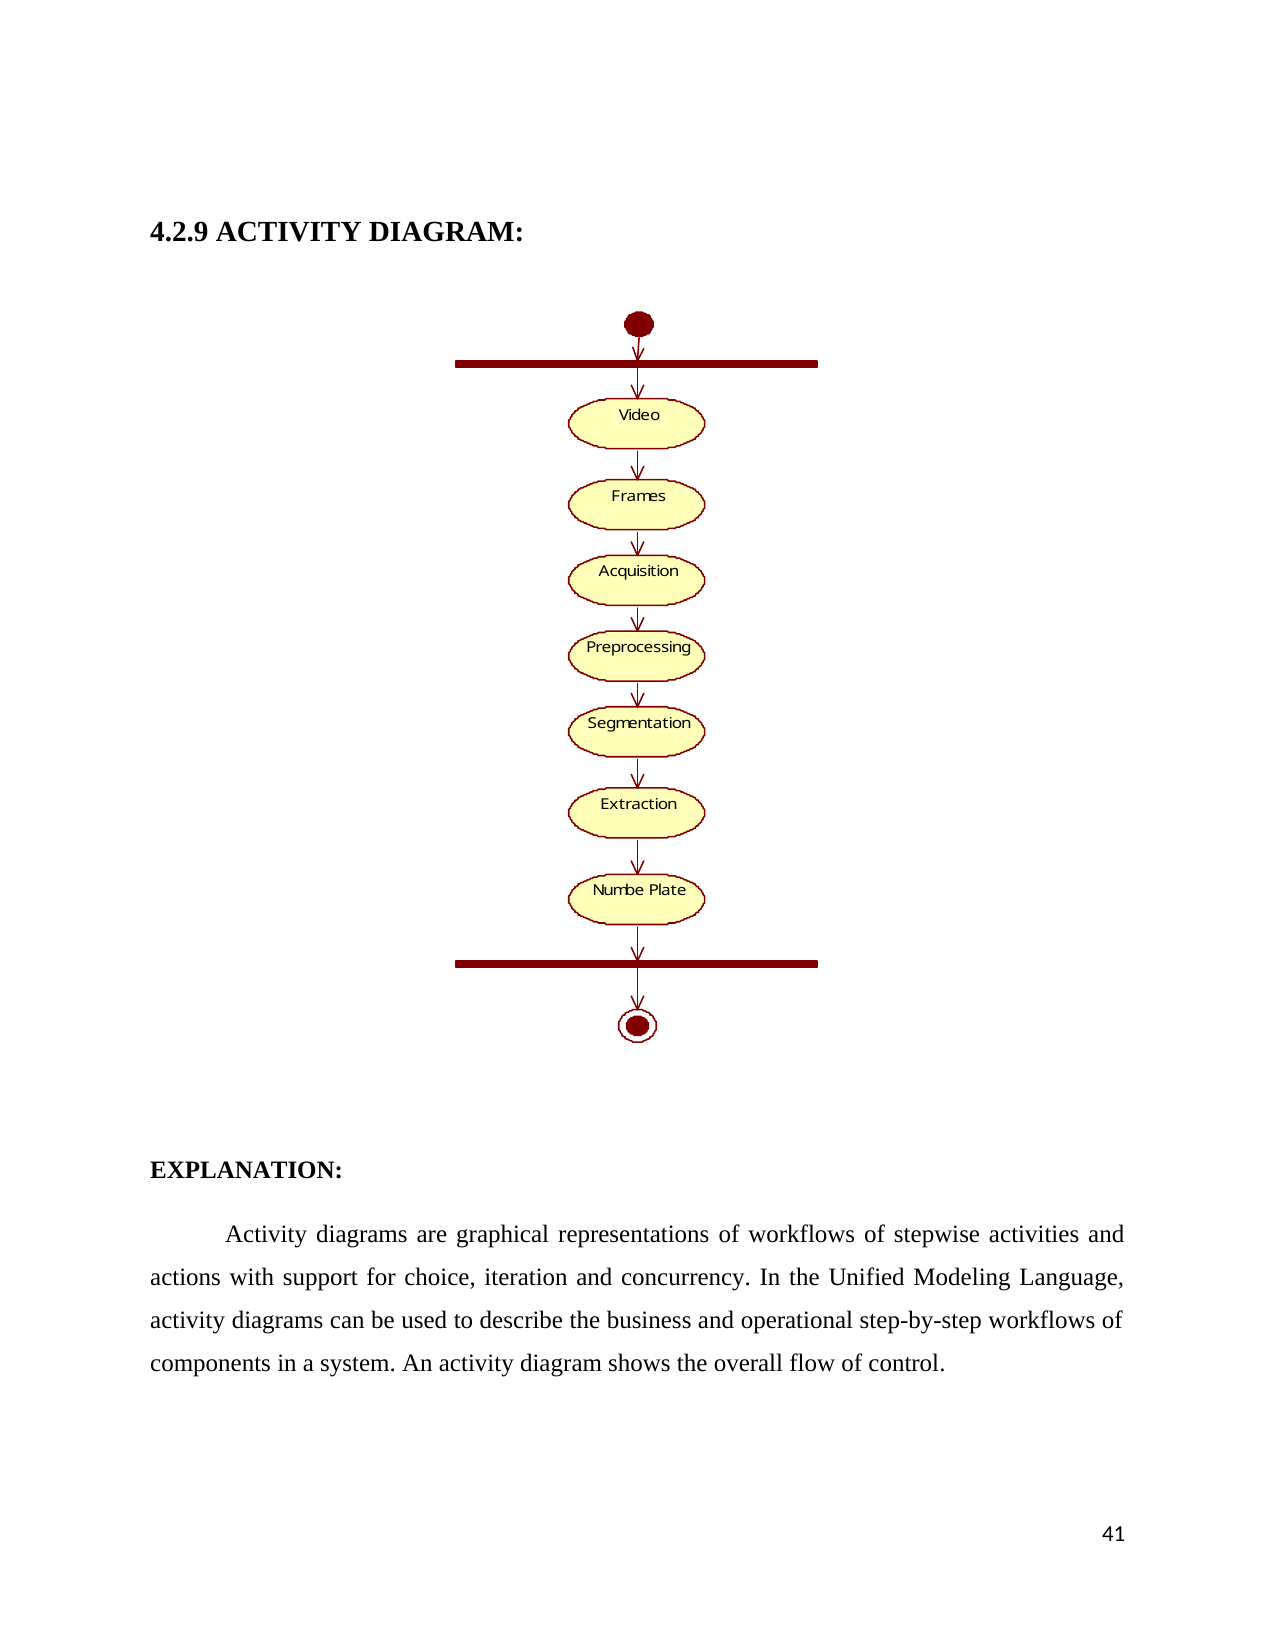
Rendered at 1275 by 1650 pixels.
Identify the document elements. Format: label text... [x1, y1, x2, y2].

text 4.2.9 ACTIVITY DIAGRAM: [150, 214, 1125, 247]
text Activity diagrams are graphical representations of workflows of stepwise activities and actions with support for choice, iteration and concurrency. In the Unified Modeling Language, activity diagrams can be used to describe the business and operational step-by-step workflows of components in a system. An activity diagram shows the overall flow of control. [150, 1219, 1125, 1377]
text EXPLANATION: [150, 1155, 1125, 1183]
